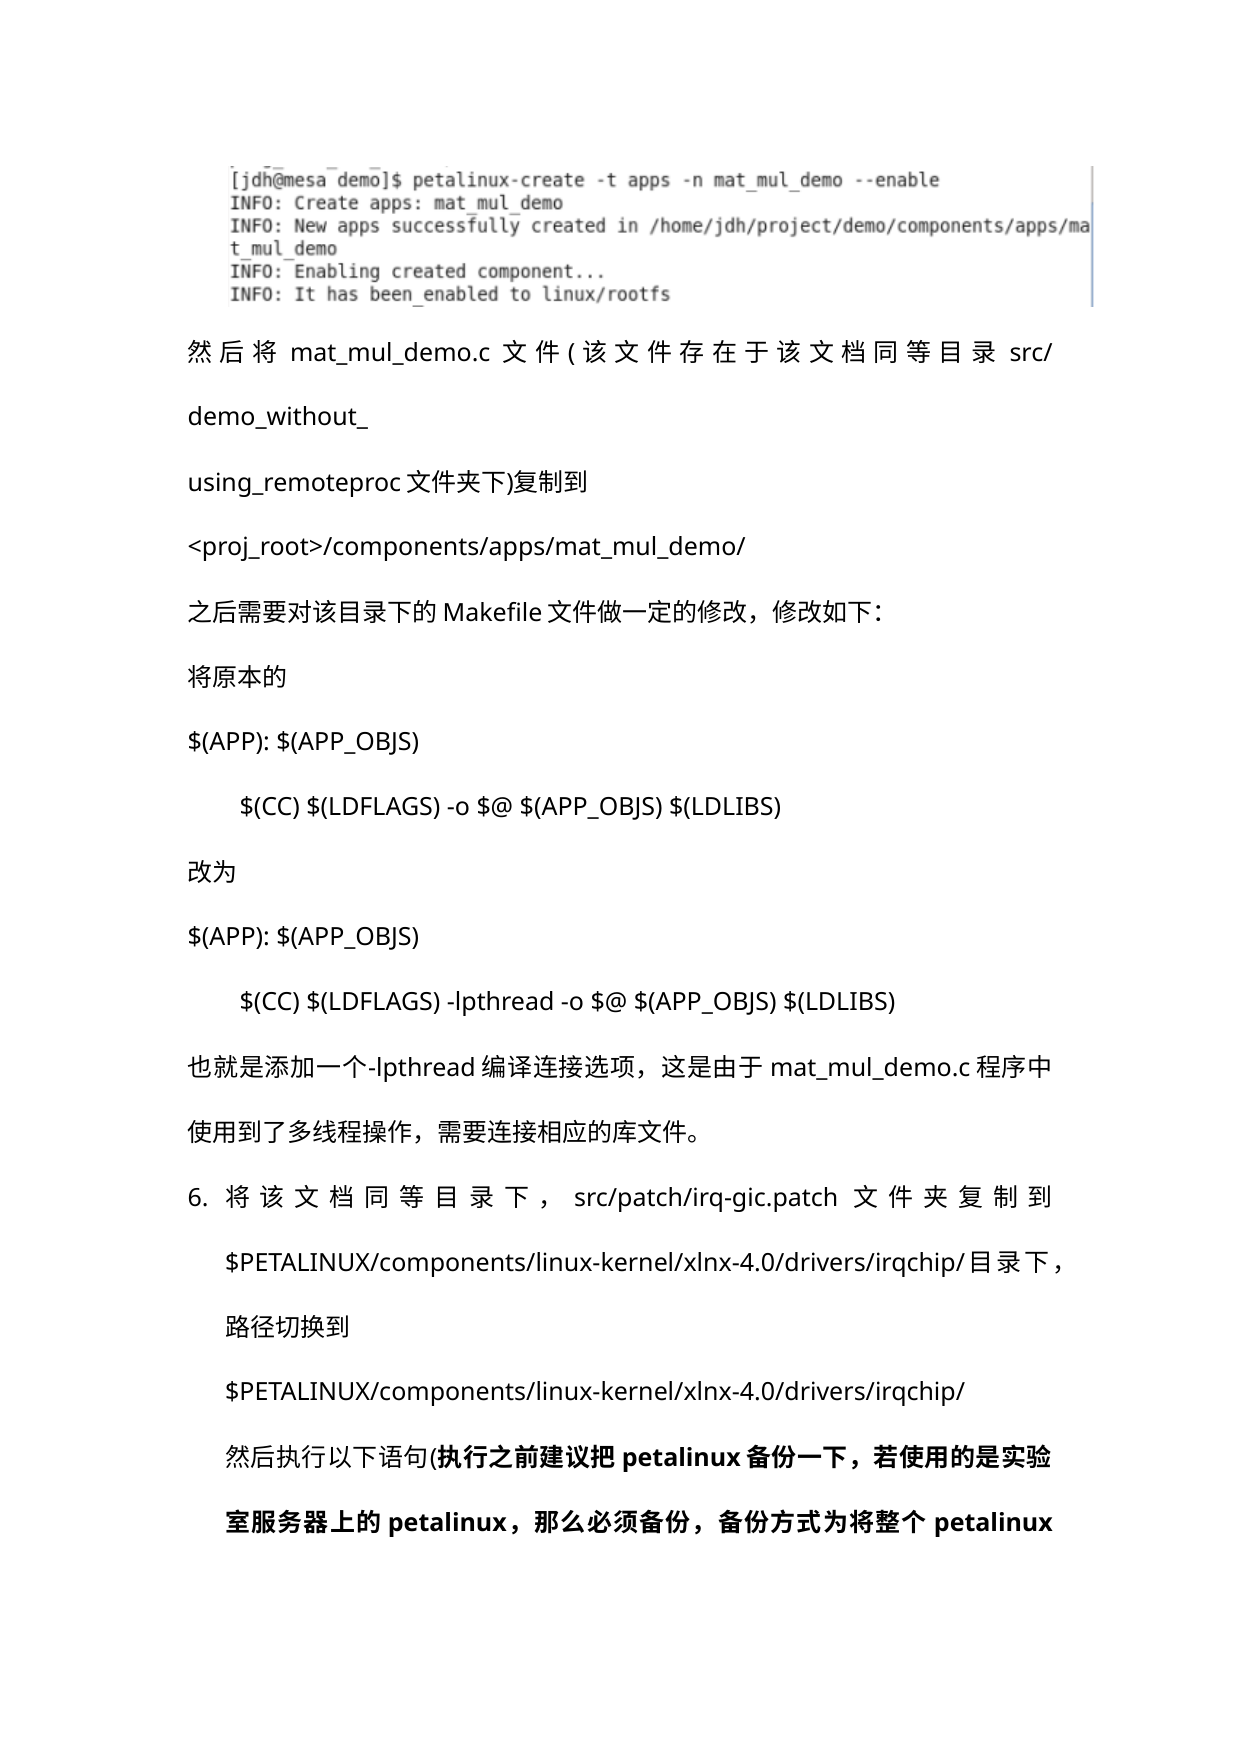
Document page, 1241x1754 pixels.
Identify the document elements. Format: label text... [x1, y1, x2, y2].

list 将该文档同等目录下，src/patch/irq-gic.patch文件夹复制到$PETALINUX/components/linux-kernel/xlnx-4.0/drivers/irqchip/目录下，路径切换到 [187, 1163, 1053, 1358]
text $(APP): $(APP_OBJS) [187, 708, 1053, 773]
text 改为 [187, 838, 1053, 903]
text 之后需要对该目录下的Makefile文件做一定的修改，修改如下： [187, 578, 1053, 643]
picture [228, 166, 1094, 307]
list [225, 1423, 1053, 1553]
text $(APP): $(APP_OBJS) [187, 903, 1053, 968]
text 也就是添加一个-lpthread编译连接选项，这是由于mat_mul_demo.c程序中使用到了多线程操作，需要连接相应的库文件。 [187, 1033, 1053, 1163]
text 将原本的 [187, 643, 1053, 708]
text $(CC) $(LDFLAGS) -lpthread -o $@ $(APP_OBJS) $(LDLIBS) [187, 968, 1053, 1033]
list $PETALINUX/components/linux-kernel/xlnx-4.0/drivers/irqchip/ [225, 1358, 1053, 1423]
text <proj_root>/components/apps/mat_mul_demo/ [187, 513, 1053, 578]
text using_remoteproc文件夹下)复制到 [187, 448, 1053, 513]
text $(CC) $(LDFLAGS) -o $@ $(APP_OBJS) $(LDLIBS) [187, 773, 1053, 838]
